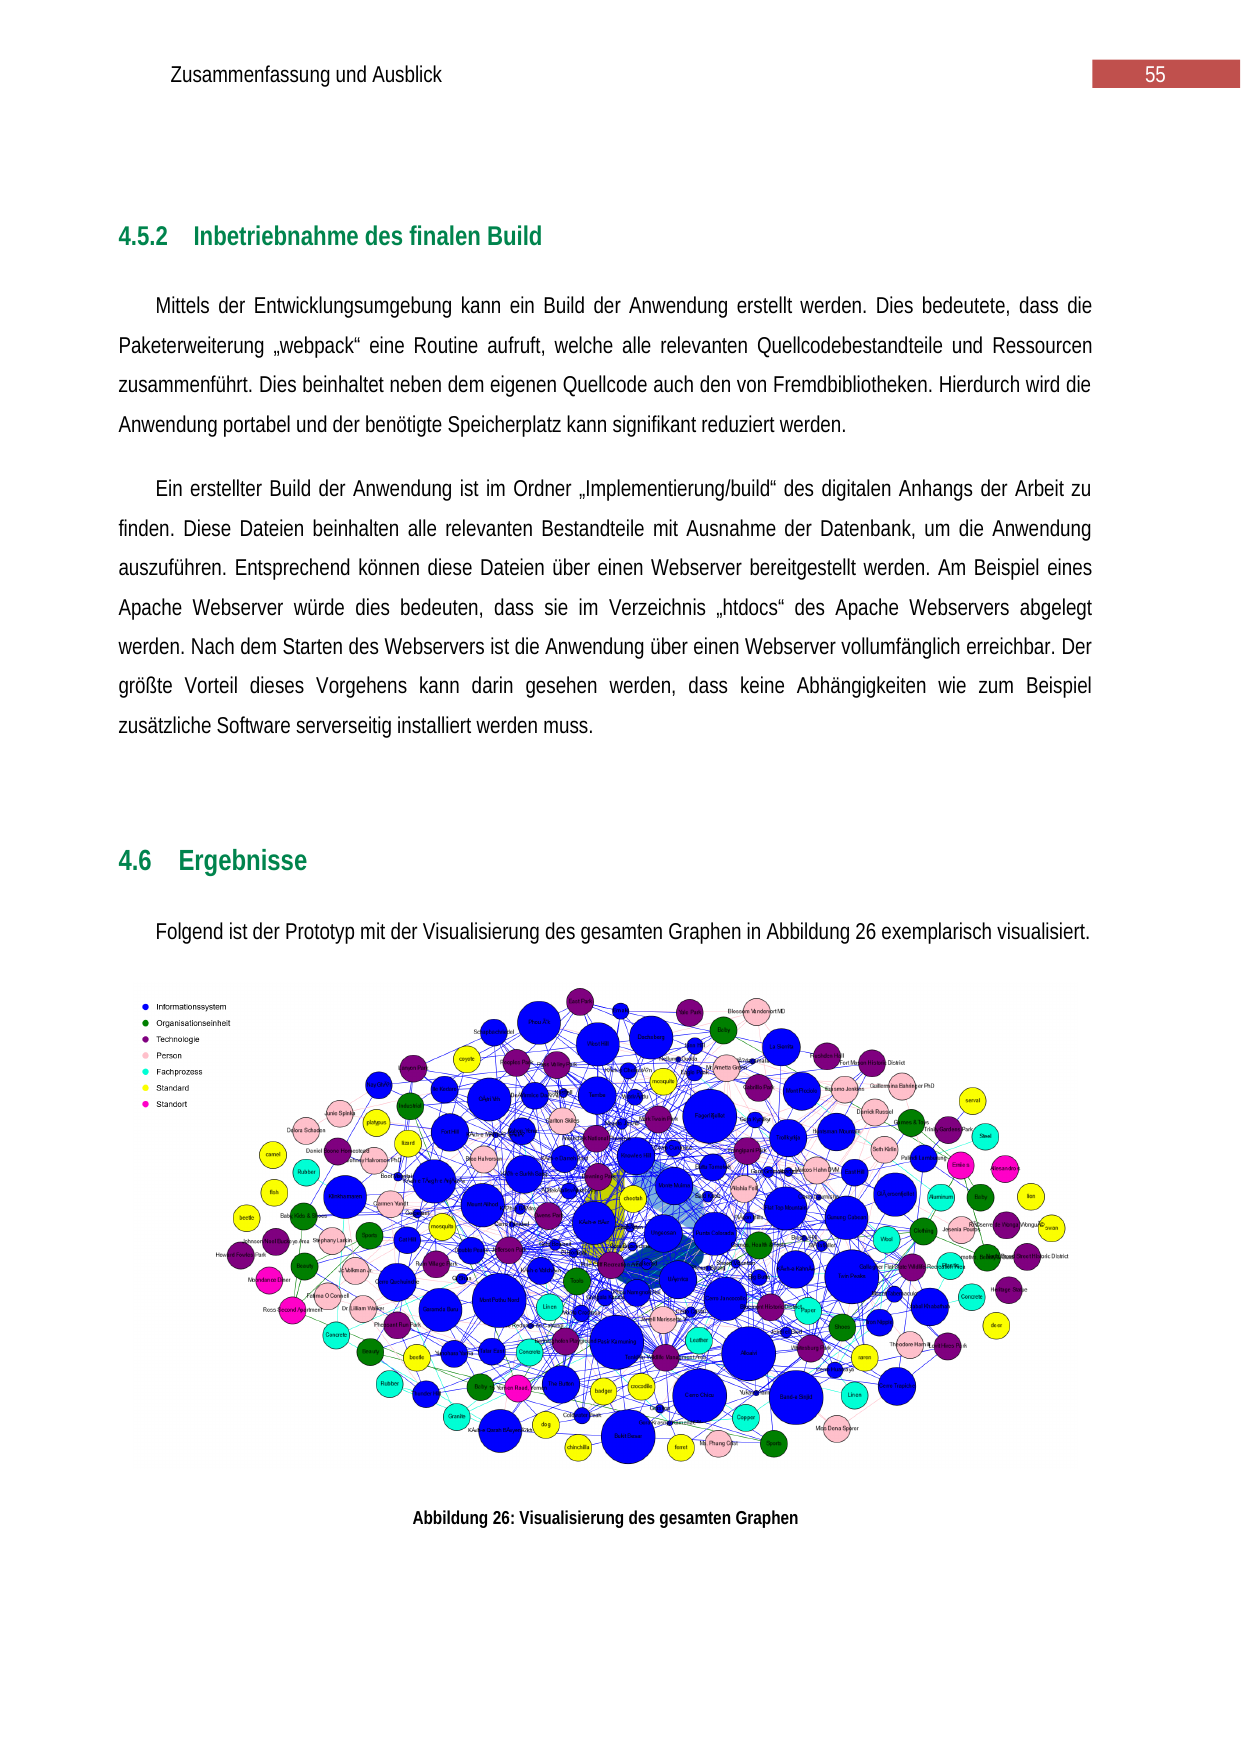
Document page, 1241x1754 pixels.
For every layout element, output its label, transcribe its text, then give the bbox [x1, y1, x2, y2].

subtitle Ergebnisse [118, 843, 1092, 877]
subtitle Inbetriebnahme des finalen Build [118, 221, 1092, 252]
text Abbildung 26: Visualisierung des gesamten Graphen [133, 1507, 1078, 1529]
text Ein erstellter Build der Anwendung ist im Ordner „Implementierung/build“ des digitalen Anhangs der Arbeit zu finden. Diese Dateien beinhalten alle relevanten Bestandteile mit Ausnahme der Datenbank, um die Anwendung auszuführen. Entsprechend können diese Dateien über einen Webserver bereitgestellt werden. Am Beispiel eines Apache Webserver würde dies bedeuten, dass sie im Verzeichnis „htdocs“ des Apache Webservers abgelegt werden. Nach dem Starten des Webservers ist die Anwendung über einen Webserver vollumfänglich erreichbar. Der größte Vorteil dieses Vorgehens kann darin gesehen werden, dass keine Abhängigkeiten wie zum Beispiel zusätzliche Software serverseitig installiert werden muss. [118, 475, 1092, 738]
picture [132, 982, 1078, 1469]
text Folgend ist der Prototyp mit der Visualisierung des gesamten Graphen in Abbildung 26 exemplarisch visualisiert. [118, 918, 1092, 944]
text Mittels der Entwicklungsumgebung kann ein Build der Anwendung erstellt werden. Dies bedeutete, dass die Paketerweiterung „webpack“ eine Routine aufruft, welche alle relevanten Quellcodebestandteile und Ressourcen zusammenführt. Dies beinhaltet neben dem eigenen Quellcode auch den von Fremdbibliotheken. Hierdurch wird die Anwendung portabel und der benötigte Speicherplatz kann signifikant reduziert werden. [118, 292, 1092, 437]
